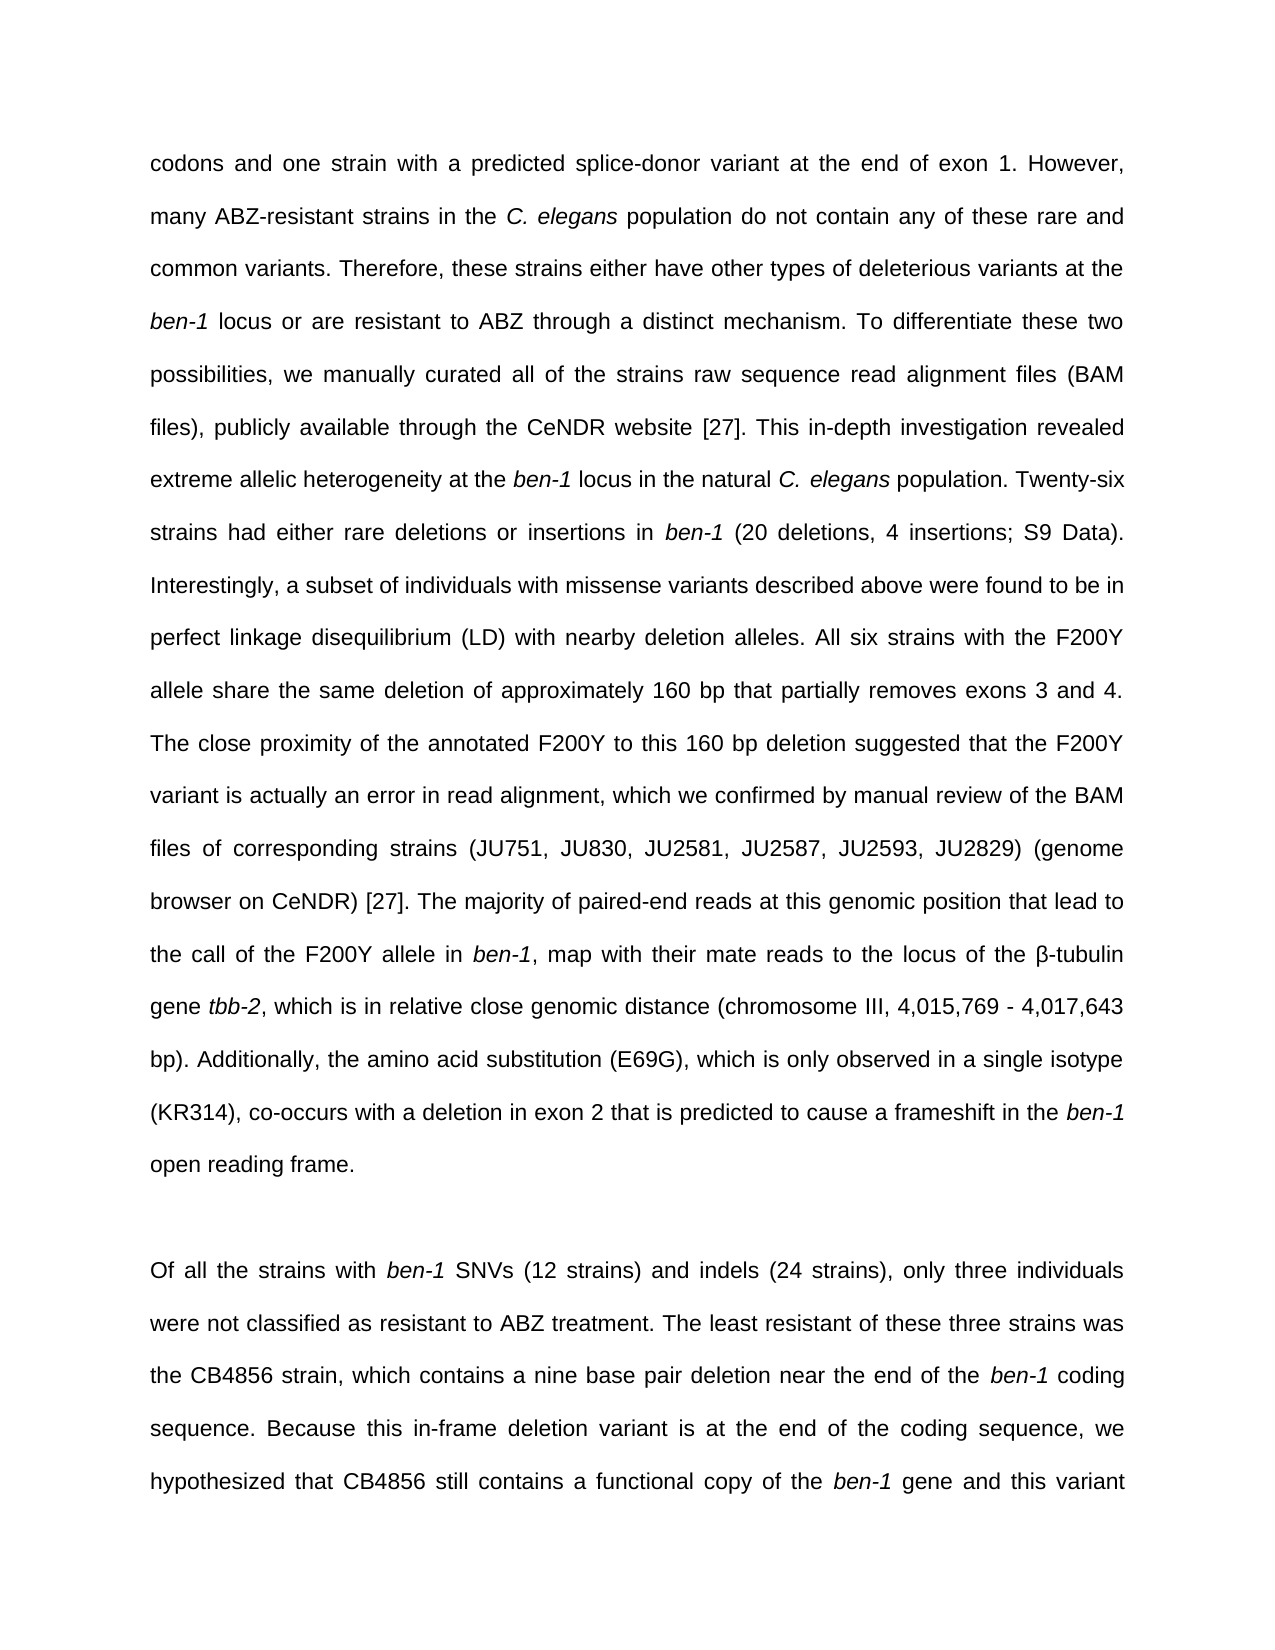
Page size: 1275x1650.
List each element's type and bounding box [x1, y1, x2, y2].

text [150, 1257, 1125, 1494]
text [150, 150, 1125, 1178]
